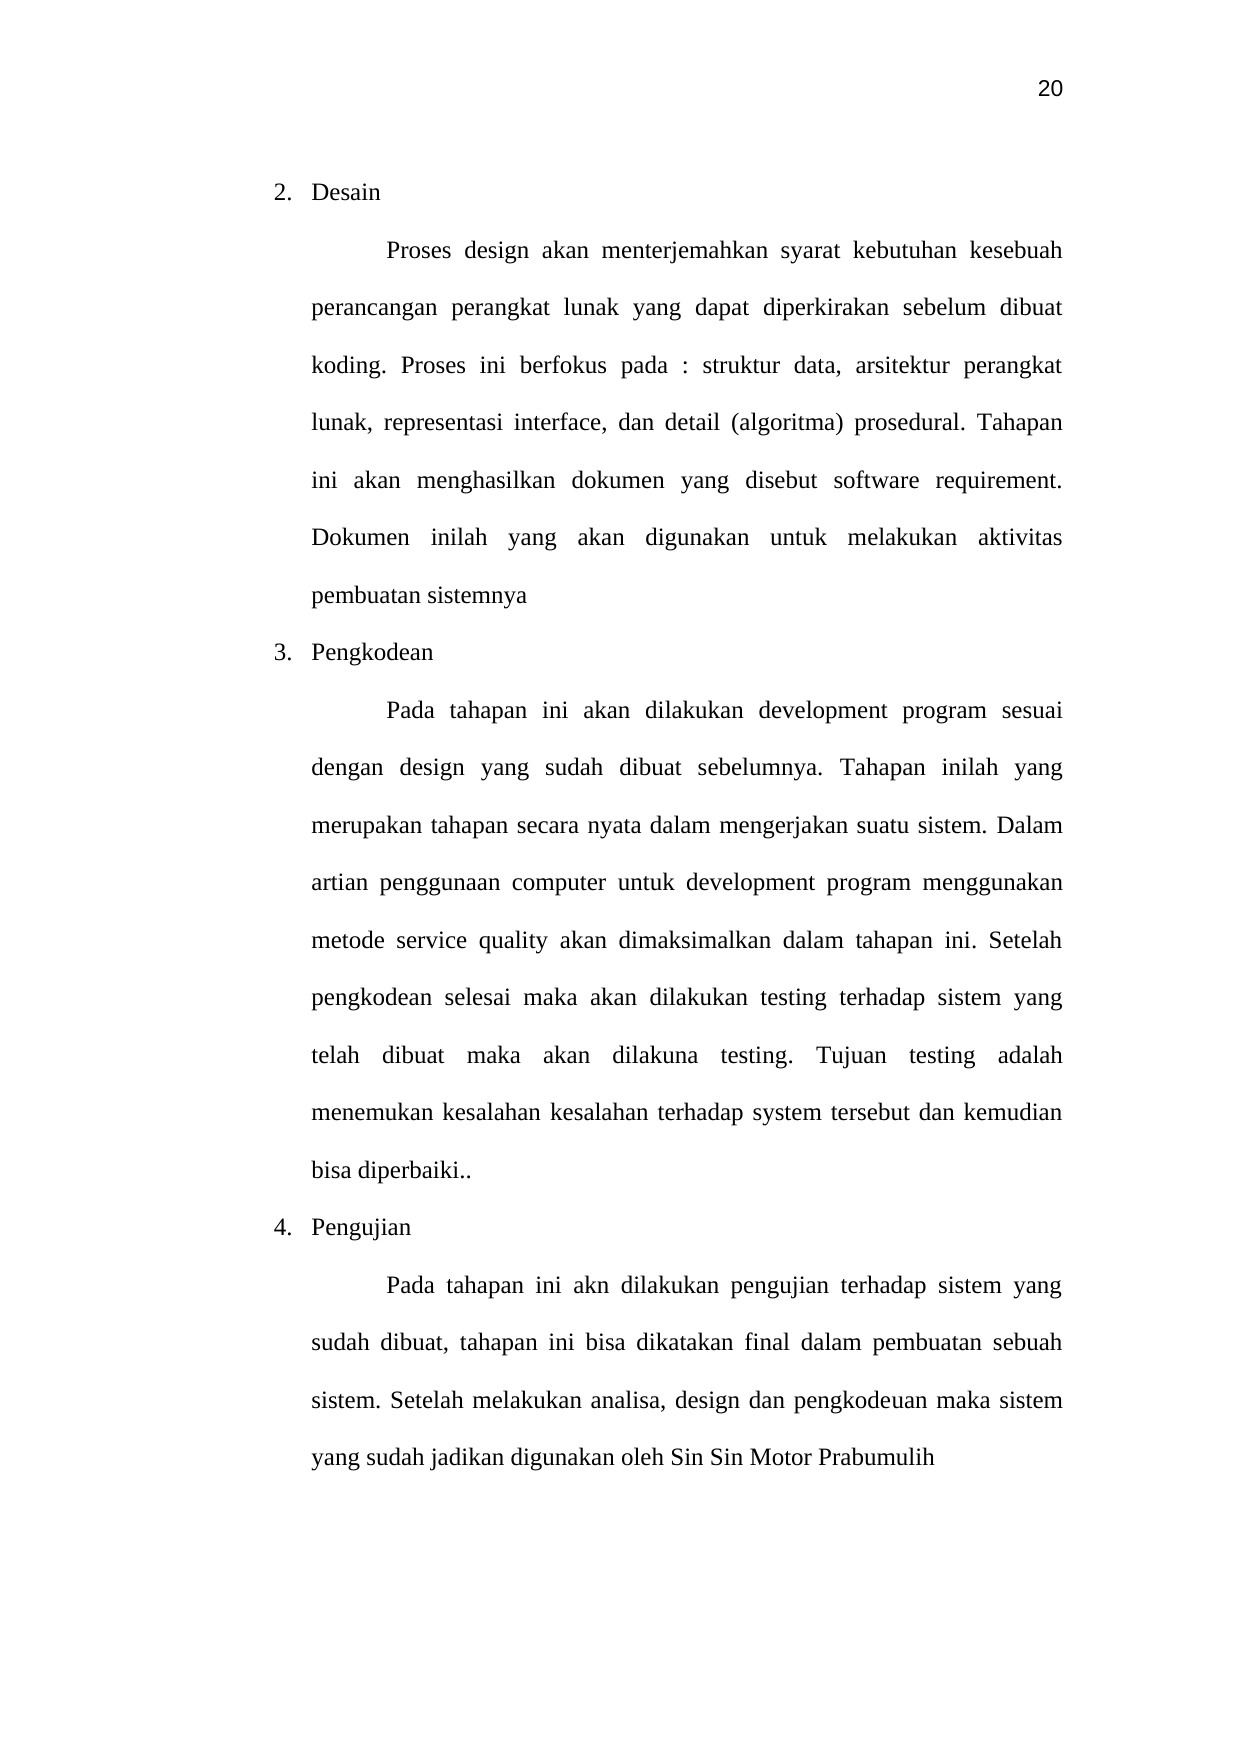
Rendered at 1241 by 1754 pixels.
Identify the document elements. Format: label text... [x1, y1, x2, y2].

list Desain [274, 177, 1063, 206]
text Proses design akan menterjemahkan syarat kebutuhan kesebuah perancangan perangkat lunak yang dapat diperkirakan sebelum dibuat koding. Proses ini berfokus pada : struktur data, arsitektur perangkat lunak, representasi interface, dan detail (algoritma) prosedural. Tahapan ini akan menghasilkan dokumen yang disebut software requirement. Dokumen inilah yang akan digunakan untuk melakukan aktivitas pembuatan sistemnya [311, 235, 1063, 608]
list Pengujian [274, 1212, 1063, 1241]
text Pada tahapan ini akn dilakukan pengujian terhadap sistem yang sudah dibuat, tahapan ini bisa dikatakan final dalam pembuatan sebuah sistem. Setelah melakukan analisa, design dan pengkodeuan maka sistem yang sudah jadikan digunakan oleh Sin Sin Motor Prabumulih [311, 1270, 1063, 1471]
list Pengkodean [274, 637, 1063, 666]
text Pada tahapan ini akan dilakukan development program sesuai dengan design yang sudah dibuat sebelumnya. Tahapan inilah yang merupakan tahapan secara nyata dalam mengerjakan suatu sistem. Dalam artian penggunaan computer untuk development program menggunakan metode service quality akan dimaksimalkan dalam tahapan ini. Setelah pengkodean selesai maka akan dilakukan testing terhadap sistem yang telah dibuat maka akan dilakuna testing. Tujuan testing adalah menemukan kesalahan kesalahan terhadap system tersebut dan kemudian bisa diperbaiki.. [311, 695, 1063, 1183]
